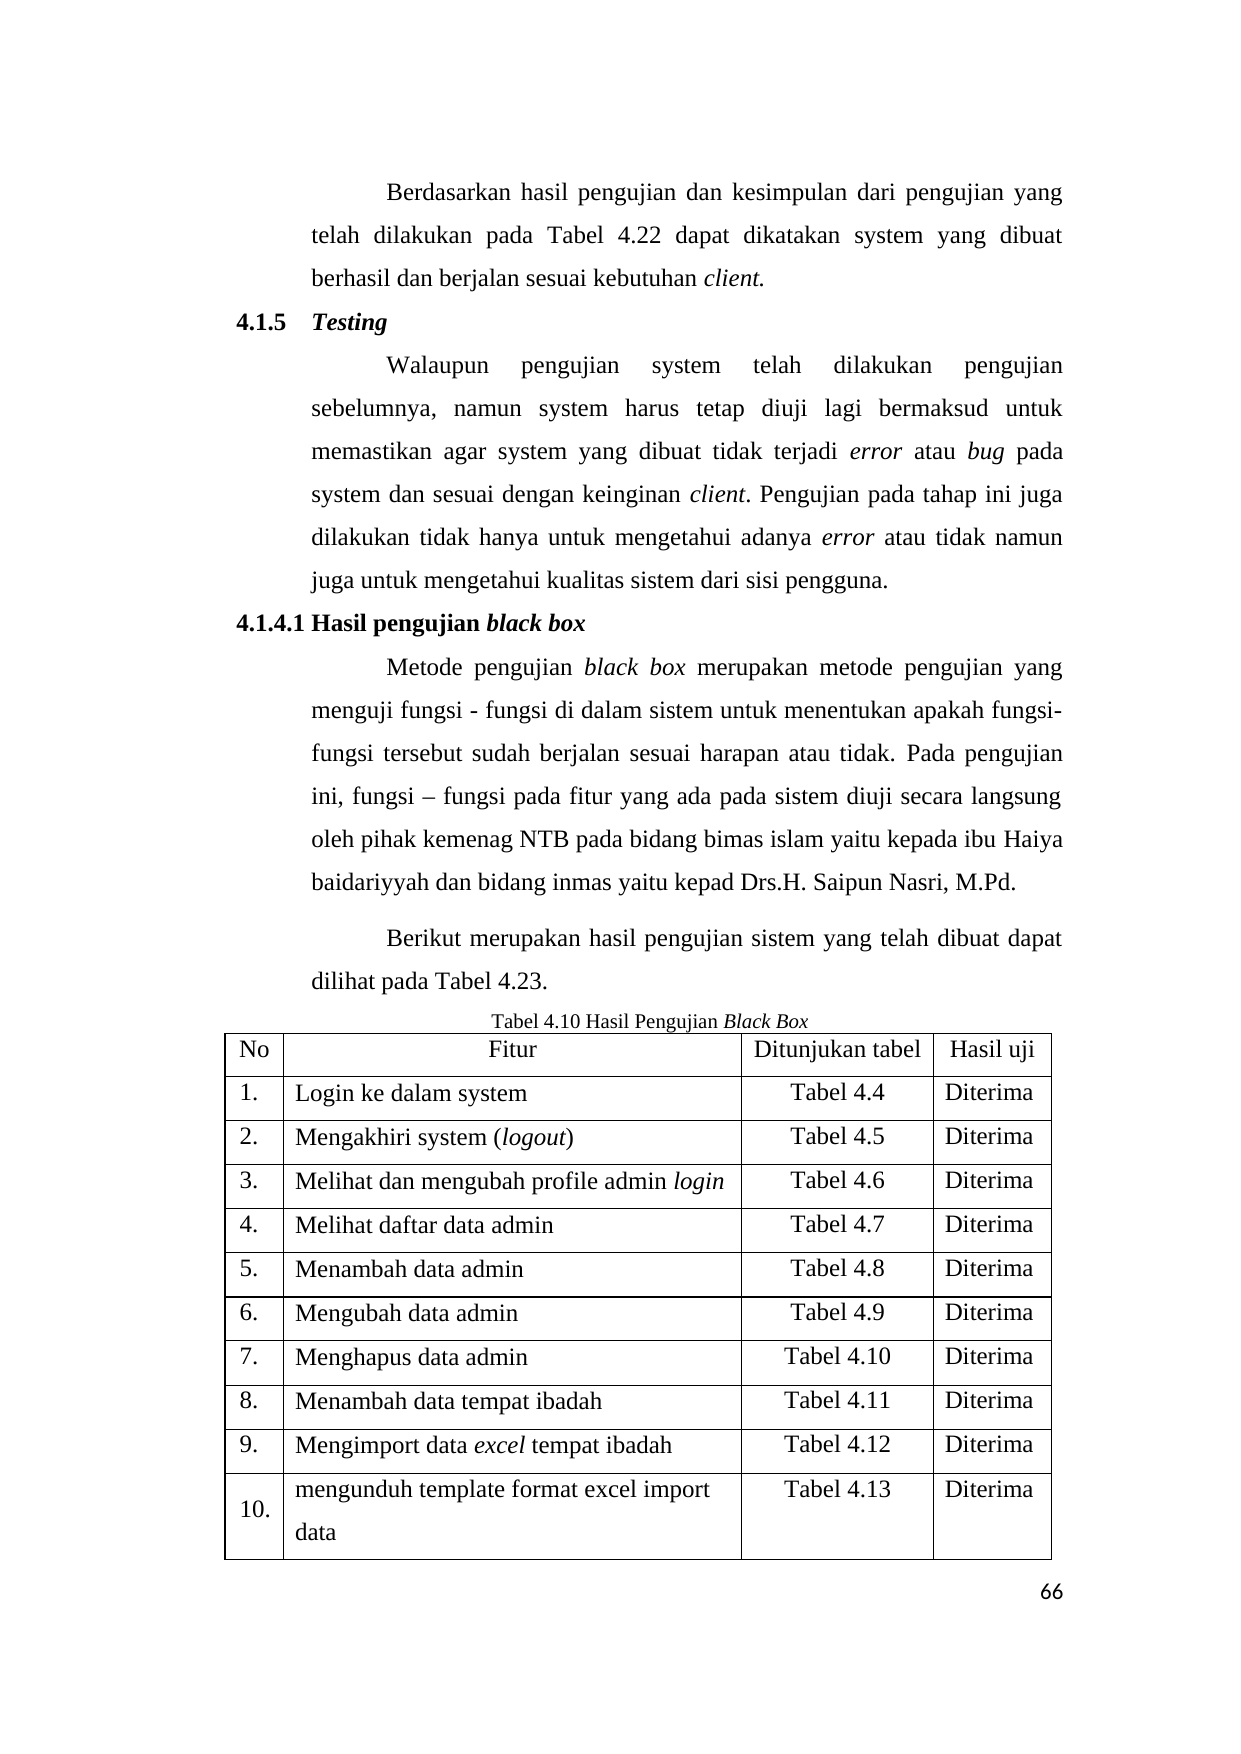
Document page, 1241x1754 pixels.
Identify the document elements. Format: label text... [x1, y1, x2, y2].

table_cell Diterima [934, 1474, 1051, 1559]
table_cell [226, 1341, 283, 1384]
table_cell [226, 1298, 283, 1340]
table_cell Mengubah data admin [284, 1298, 741, 1340]
table_cell Login ke dalam system [284, 1077, 741, 1120]
table_cell Diterima [934, 1209, 1051, 1252]
table_cell Diterima [934, 1077, 1051, 1120]
table_cell Tabel 4.8 [742, 1253, 933, 1296]
table_cell [226, 1474, 283, 1559]
table_cell Tabel 4.12 [742, 1430, 933, 1473]
table_cell Diterima [934, 1386, 1051, 1428]
table_cell Tabel 4.4 [742, 1077, 933, 1120]
table_cell Melihat daftar data admin [284, 1209, 741, 1252]
table_header Hasil uji [934, 1034, 1051, 1076]
table_cell Tabel 4.5 [742, 1121, 933, 1164]
table_cell [226, 1253, 283, 1296]
table_cell Menghapus data admin [284, 1341, 741, 1384]
text Berdasarkan hasil pengujian dan kesimpulan dari pengujian yang telah dilakukan pada Tabel 4.22 dapat dikatakan system yang dibuat berhasil dan berjalan sesuai kebutuhan client. [311, 177, 1063, 292]
table_cell Menambah data tempat ibadah [284, 1386, 741, 1428]
table_header No [226, 1034, 283, 1076]
table_cell Diterima [934, 1121, 1051, 1164]
table_cell [226, 1121, 283, 1164]
table_cell Mengakhiri system (logout) [284, 1121, 741, 1164]
table_cell Diterima [934, 1430, 1051, 1473]
table_cell Tabel 4.13 [742, 1474, 933, 1559]
table_cell Diterima [934, 1341, 1051, 1384]
list Testing [236, 307, 1063, 335]
table_cell Tabel 4.9 [742, 1298, 933, 1340]
table_header Ditunjukan tabel [742, 1034, 933, 1076]
table_cell Tabel 4.11 [742, 1386, 933, 1428]
table_cell Mengimport data excel tempat ibadah [284, 1430, 741, 1473]
text Walaupun pengujian system telah dilakukan pengujian sebelumnya, namun system harus tetap diuji lagi bermaksud untuk memastikan agar system yang dibuat tidak terjadi error atau bug pada system dan sesuai dengan keinginan client. Pengujian pada tahap ini juga dilakukan tidak hanya untuk mengetahui adanya error atau tidak namun juga untuk mengetahui kualitas sistem dari sisi pengguna. [311, 350, 1063, 594]
table_cell Melihat dan mengubah profile admin login [284, 1165, 741, 1208]
text Berikut merupakan hasil pengujian sistem yang telah dibuat dapat dilihat pada Tabel 4.23. [311, 923, 1063, 995]
table_cell [226, 1165, 283, 1208]
table_cell [226, 1077, 283, 1120]
table_cell [226, 1430, 283, 1473]
table_cell [226, 1209, 283, 1252]
table_cell Menambah data admin [284, 1253, 741, 1296]
list Hasil pengujian black box [236, 608, 1063, 637]
table_cell Diterima [934, 1253, 1051, 1296]
table_cell Tabel 4.10 [742, 1341, 933, 1384]
table_cell Diterima [934, 1165, 1051, 1208]
table_header Fitur [284, 1034, 741, 1076]
table_cell Tabel 4.7 [742, 1209, 933, 1252]
table_cell Diterima [934, 1298, 1051, 1340]
table_cell Tabel 4.6 [742, 1165, 933, 1208]
table_cell [226, 1386, 283, 1428]
table_cell mengunduh template format excel import data [284, 1474, 741, 1559]
text Metode pengujian black box merupakan metode pengujian yang menguji fungsi - fungsi di dalam sistem untuk menentukan apakah fungsi-fungsi tersebut sudah berjalan sesuai harapan atau tidak. Pada pengujian ini, fungsi – fungsi pada fitur yang ada pada sistem diuji secara langsung oleh pihak kemenag NTB pada bidang bimas islam yaitu kepada ibu Haiya baidariyyah dan bidang inmas yaitu kepad Drs.H. Saipun Nasri, M.Pd. [311, 652, 1063, 896]
